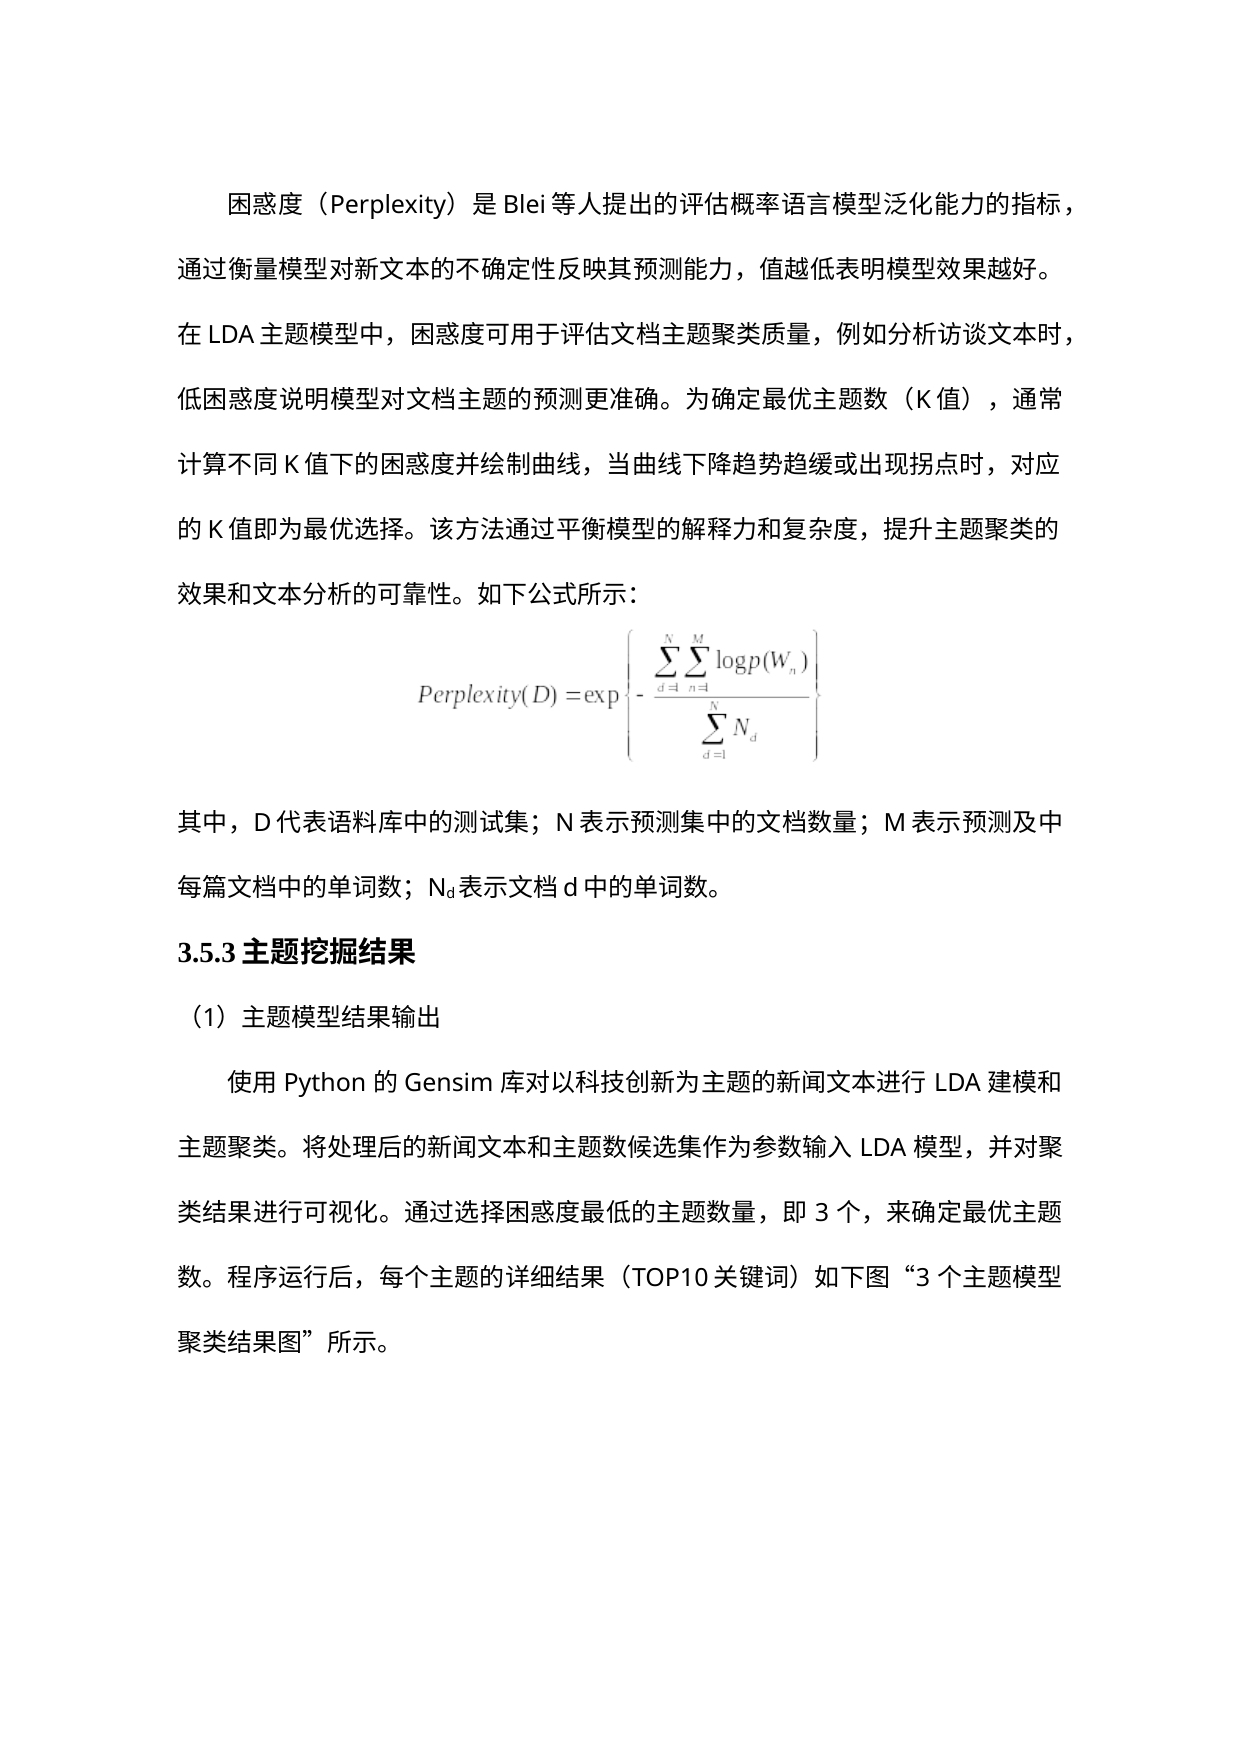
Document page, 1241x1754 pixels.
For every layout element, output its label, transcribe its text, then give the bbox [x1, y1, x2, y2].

text 其中，D代表语料库中的测试集；N表示预测集中的文档数量；M表示预测及中每篇文档中的单词数；Nd表示文档d中的单词数。 [177, 788, 1063, 918]
text （1）主题模型结果输出 [177, 983, 1063, 1048]
text 3.5.3主题挖掘结果 [177, 918, 1063, 983]
text 使用 Python 的 Gensim 库对以科技创新为主题的新闻文本进行 LDA 建模和主题聚类。将处理后的新闻文本和主题数候选集作为参数输入 LDA 模型，并对聚类结果进行可视化。通过选择困惑度最低的主题数量，即 3 个，来确定最优主题数。程序运行后，每个主题的详细结果（TOP10关键词）如下图“3 个主题模型聚类结果图”所示。 [177, 1048, 1063, 1373]
text 困惑度（Perplexity）是Blei等人提出的评估概率语言模型泛化能力的指标，通过衡量模型对新文本的不确定性反映其预测能力，值越低表明模型效果越好。在LDA主题模型中，困惑度可用于评估文档主题聚类质量，例如分析访谈文本时，低困惑度说明模型对文档主题的预测更准确。为确定最优主题数（K值），通常计算不同K值下的困惑度并绘制曲线，当曲线下降趋势趋缓或出现拐点时，对应的K值即为最优选择。该方法通过平衡模型的解释力和复杂度，提升主题聚类的效果和文本分析的可靠性。如下公式所示： [177, 170, 1063, 625]
